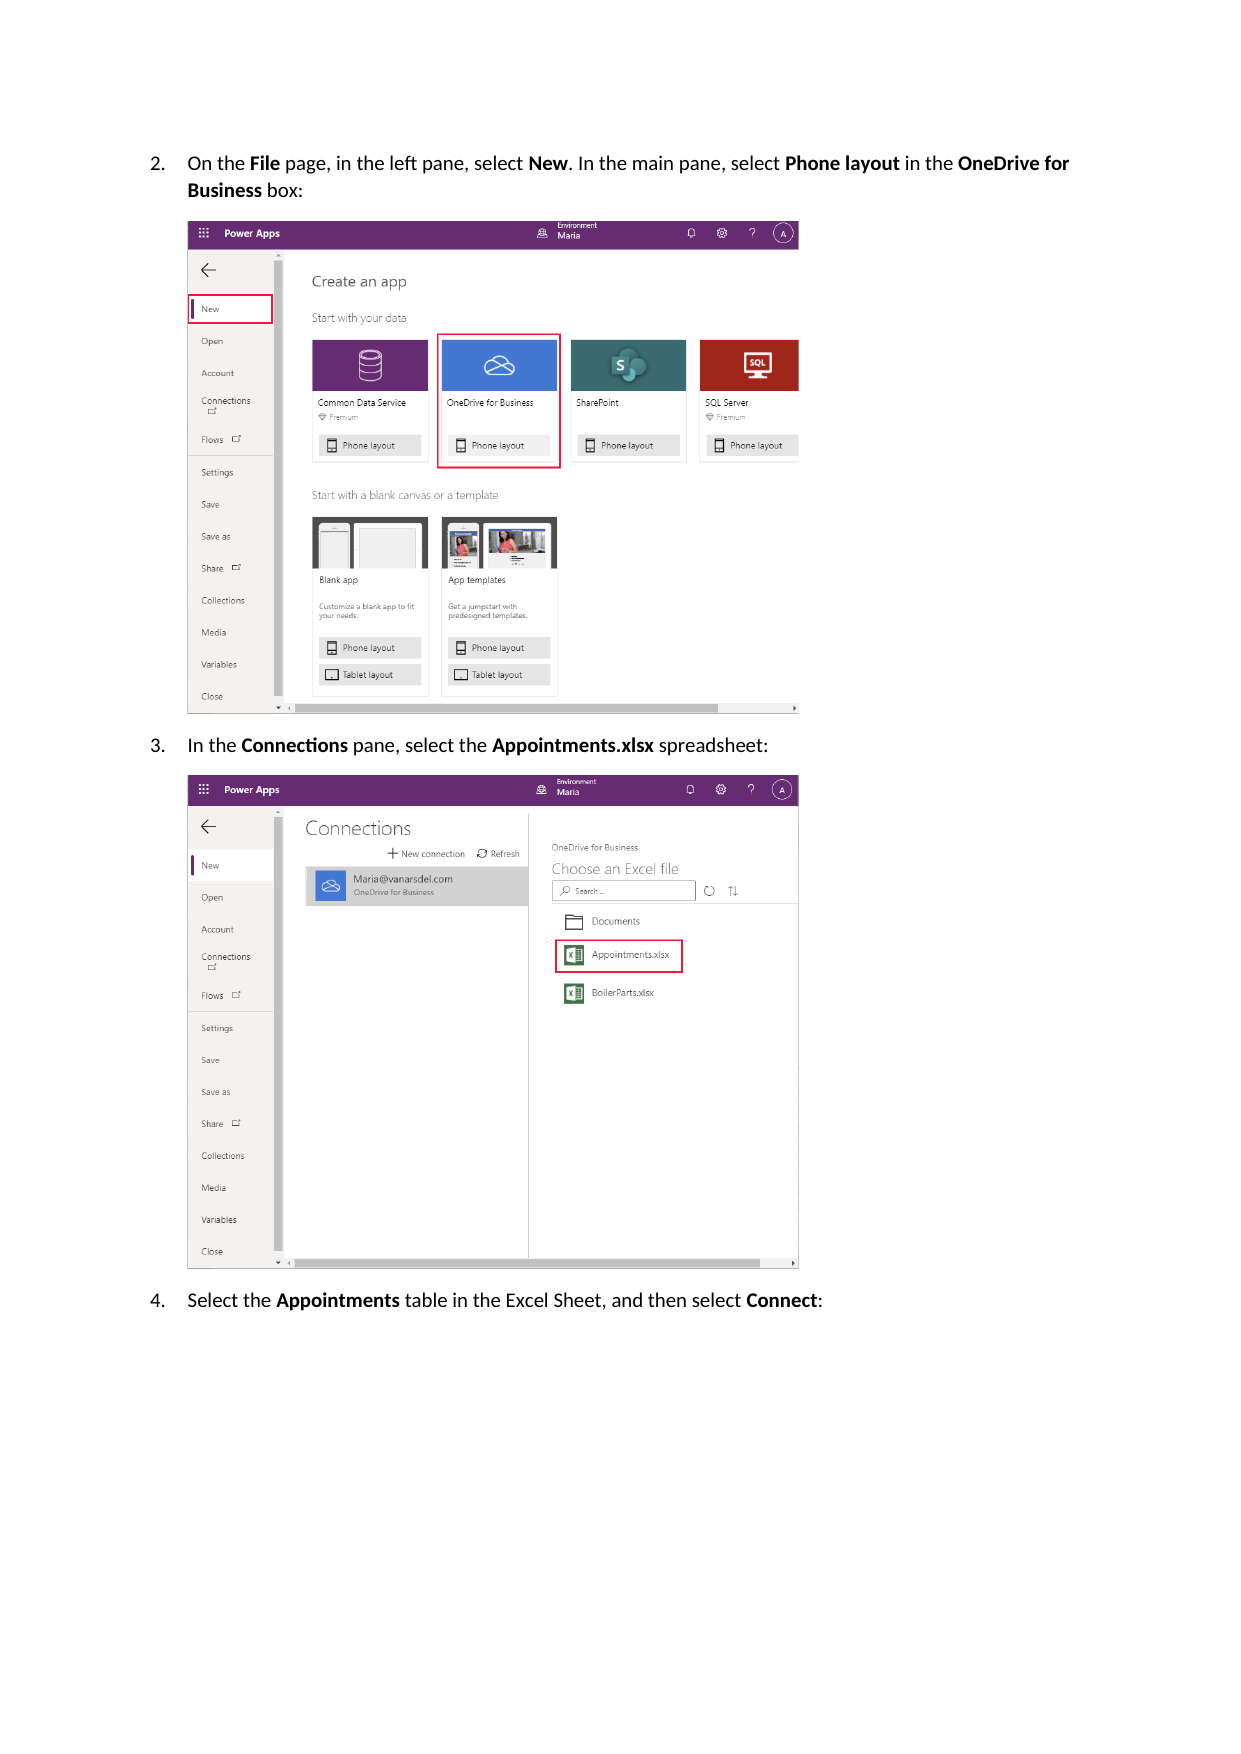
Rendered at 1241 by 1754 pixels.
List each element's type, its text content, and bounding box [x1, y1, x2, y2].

list Select the Appointments table in the Excel Sheet, and then select Connect: [150, 1288, 1090, 1313]
picture [187, 221, 799, 714]
picture [187, 775, 799, 1269]
list In the Connections pane, select the Appointments.xlsx spreadsheet: [150, 732, 1090, 757]
list On the File page, in the left pane, select New. In the main pane, select Phone layout in the OneDrive for Business box: [150, 150, 1090, 203]
